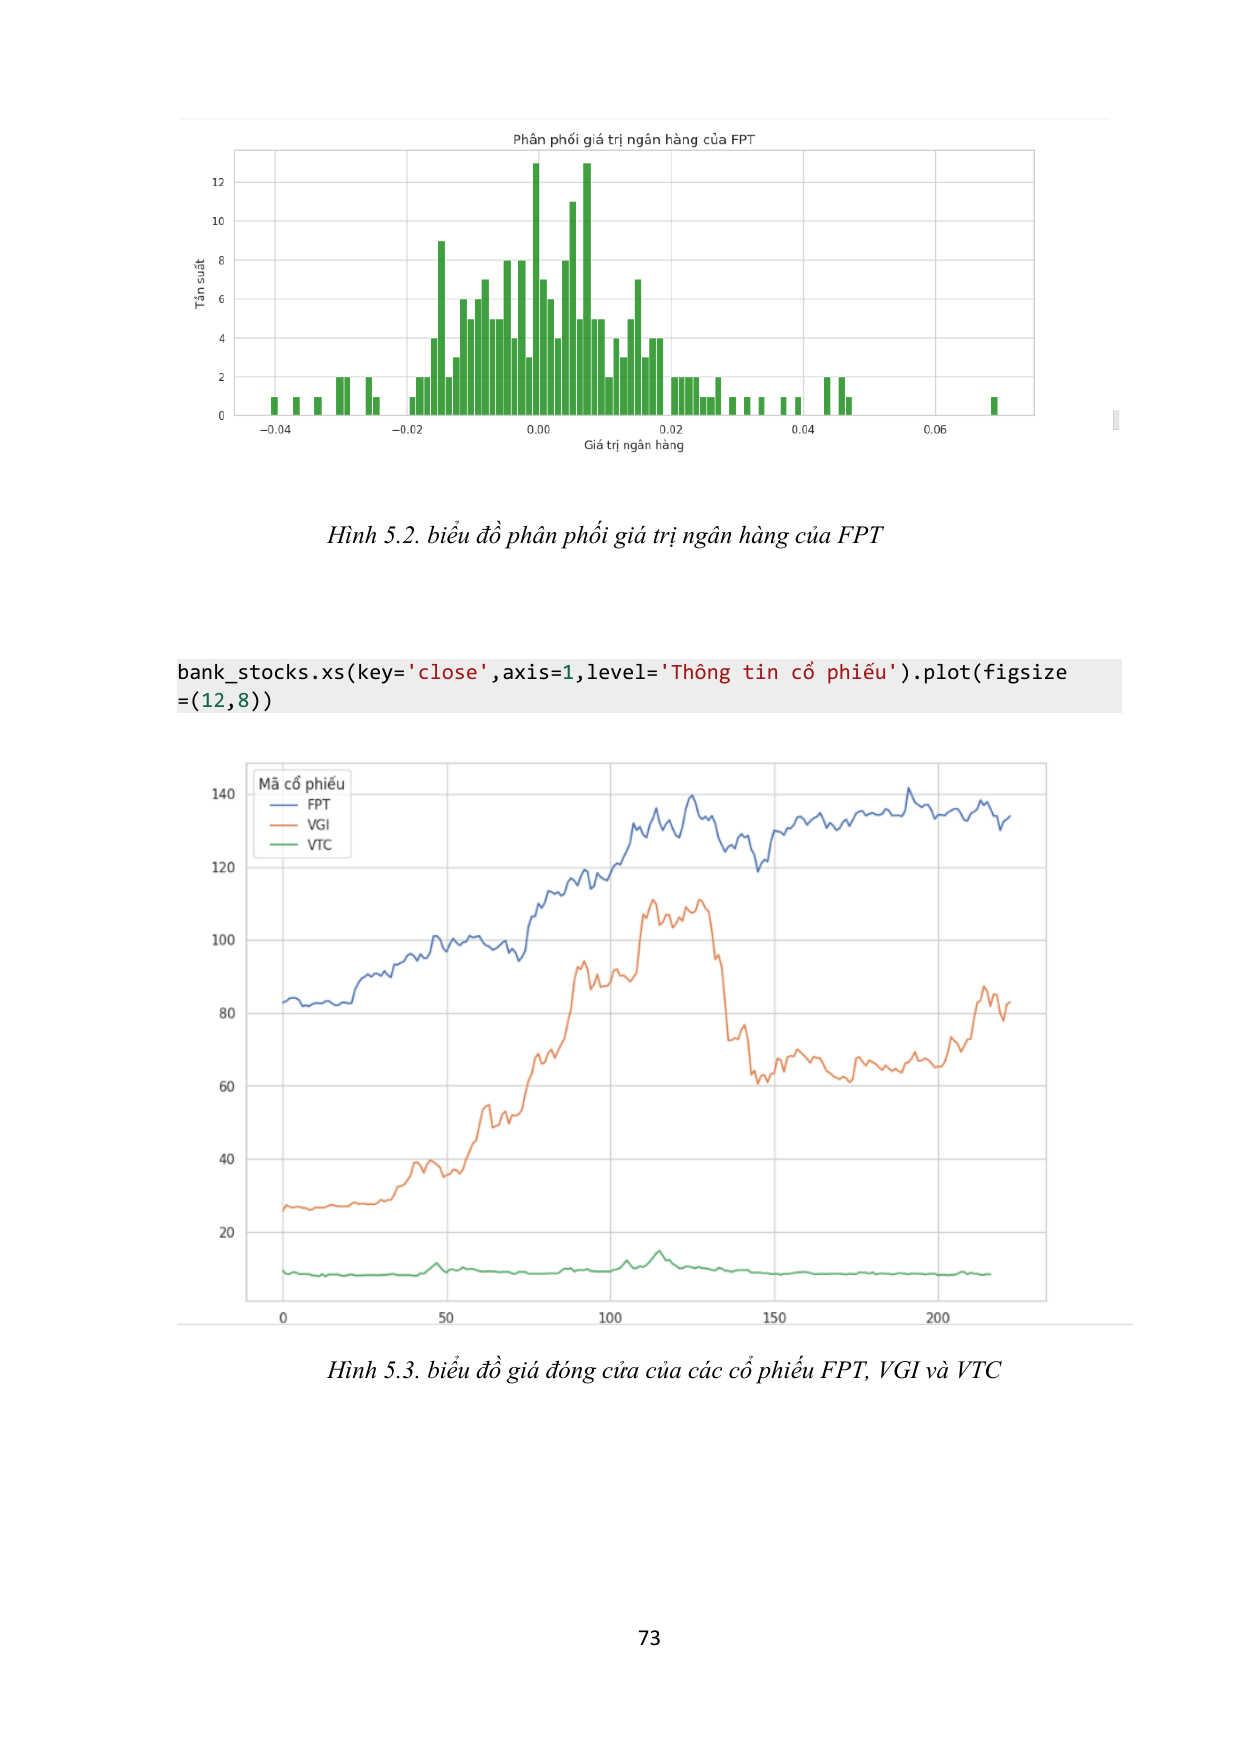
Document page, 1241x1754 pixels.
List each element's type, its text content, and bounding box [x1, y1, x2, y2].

picture [179, 118, 1120, 456]
text Hình 5.2. biểu đồ phân phối giá trị ngân hàng của FPT [327, 521, 1122, 549]
picture [177, 760, 1133, 1337]
text Hình 5.3. biểu đồ giá đóng cửa của các cổ phiếu FPT, VGI và VTC [327, 1355, 1122, 1384]
text bank_stocks.xs(key='close',axis=1,level=).plot(figsize =(12,8)) [177, 659, 1122, 713]
